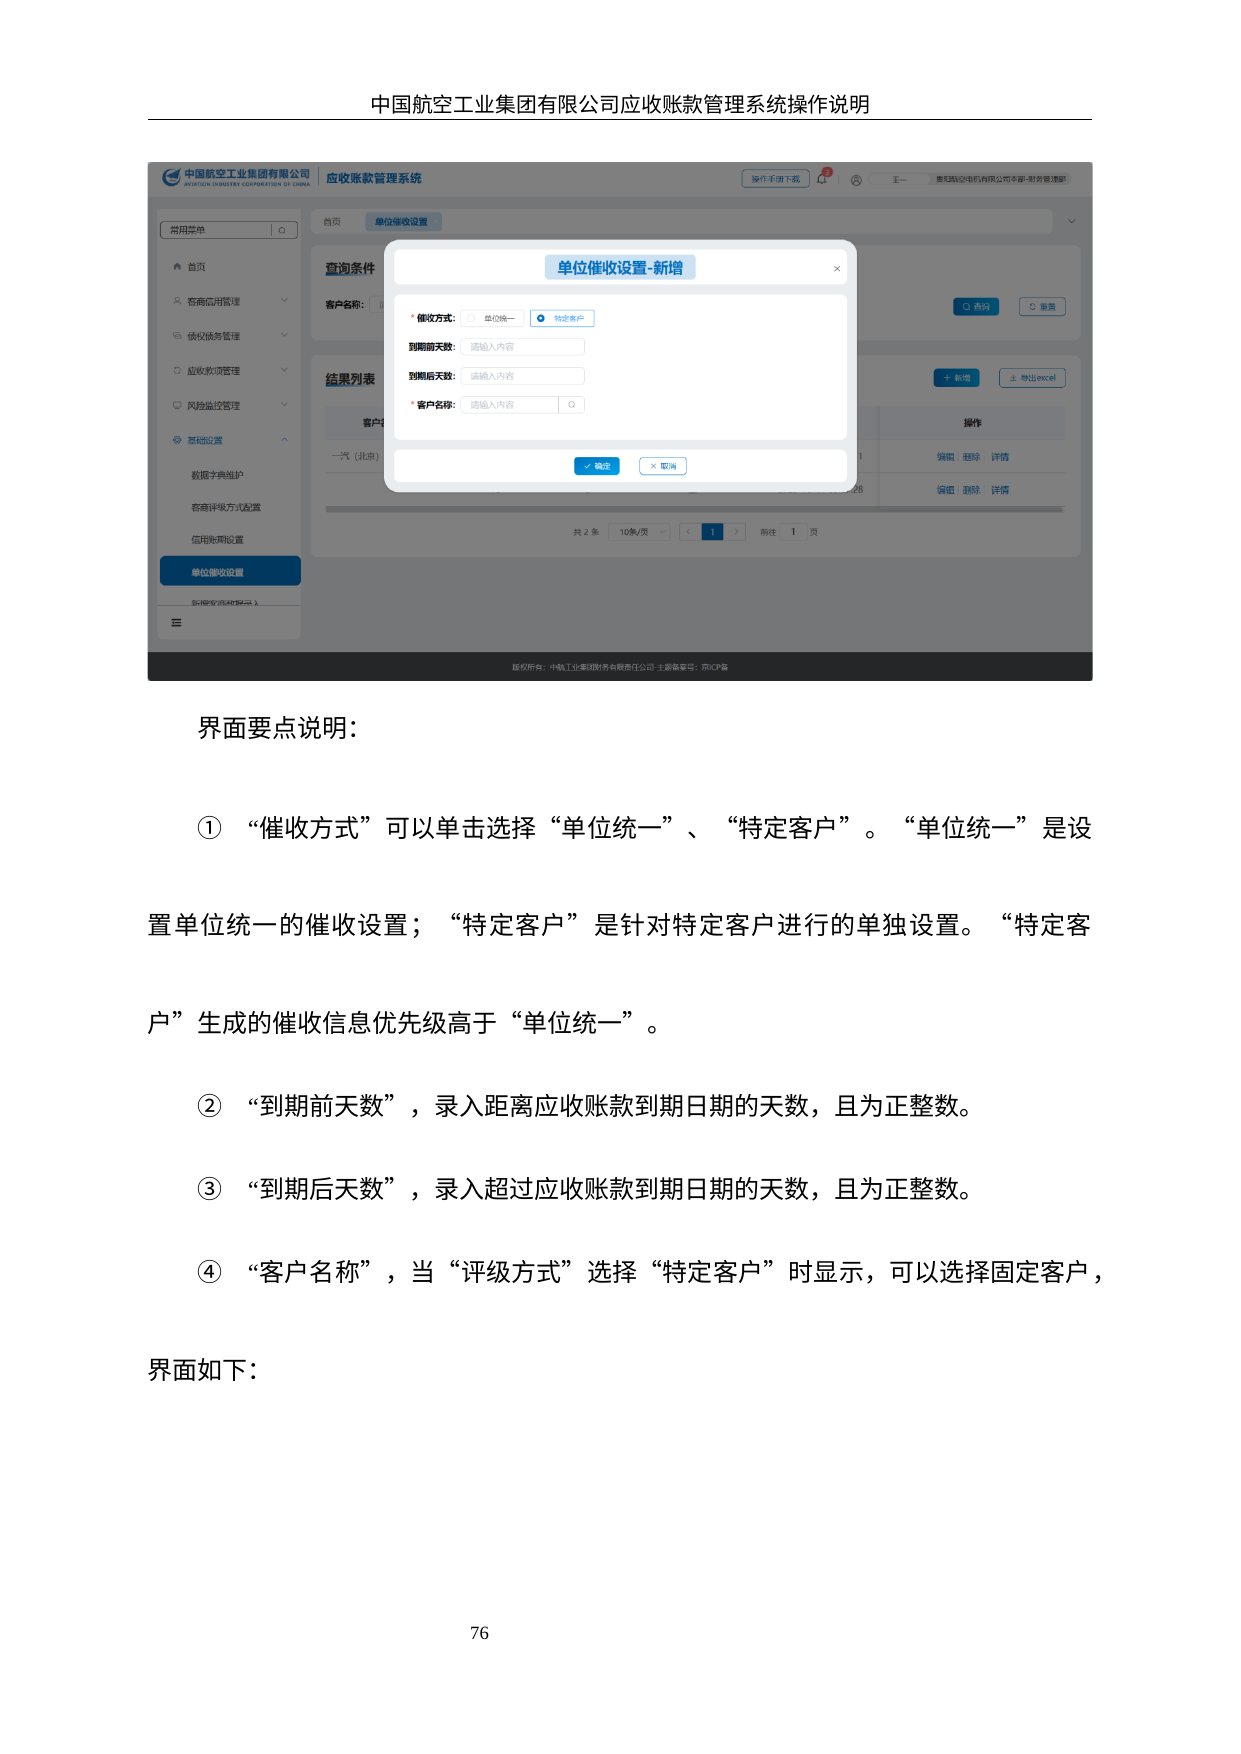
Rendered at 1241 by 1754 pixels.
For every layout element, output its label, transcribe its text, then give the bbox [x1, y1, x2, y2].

list “催收方式”可以单击选择“单位统一”、“特定客户”。“单位统一”是设置单位统一的催收设置；“特定客户”是针对特定客户进行的单独设置。“特定客户”生成的催收信息优先级高于“单位统一”。 [148, 794, 1092, 1054]
picture [147, 162, 1093, 681]
list “到期后天数”，录入超过应收账款到期日期的天数，且为正整数。 [148, 1155, 1092, 1220]
list “到期前天数”，录入距离应收账款到期日期的天数，且为正整数。 [148, 1072, 1092, 1137]
list “客户名称”，当“评级方式”选择“特定客户”时显示，可以选择固定客户，界面如下： [148, 1238, 1092, 1401]
text 界面要点说明： [148, 694, 1092, 759]
